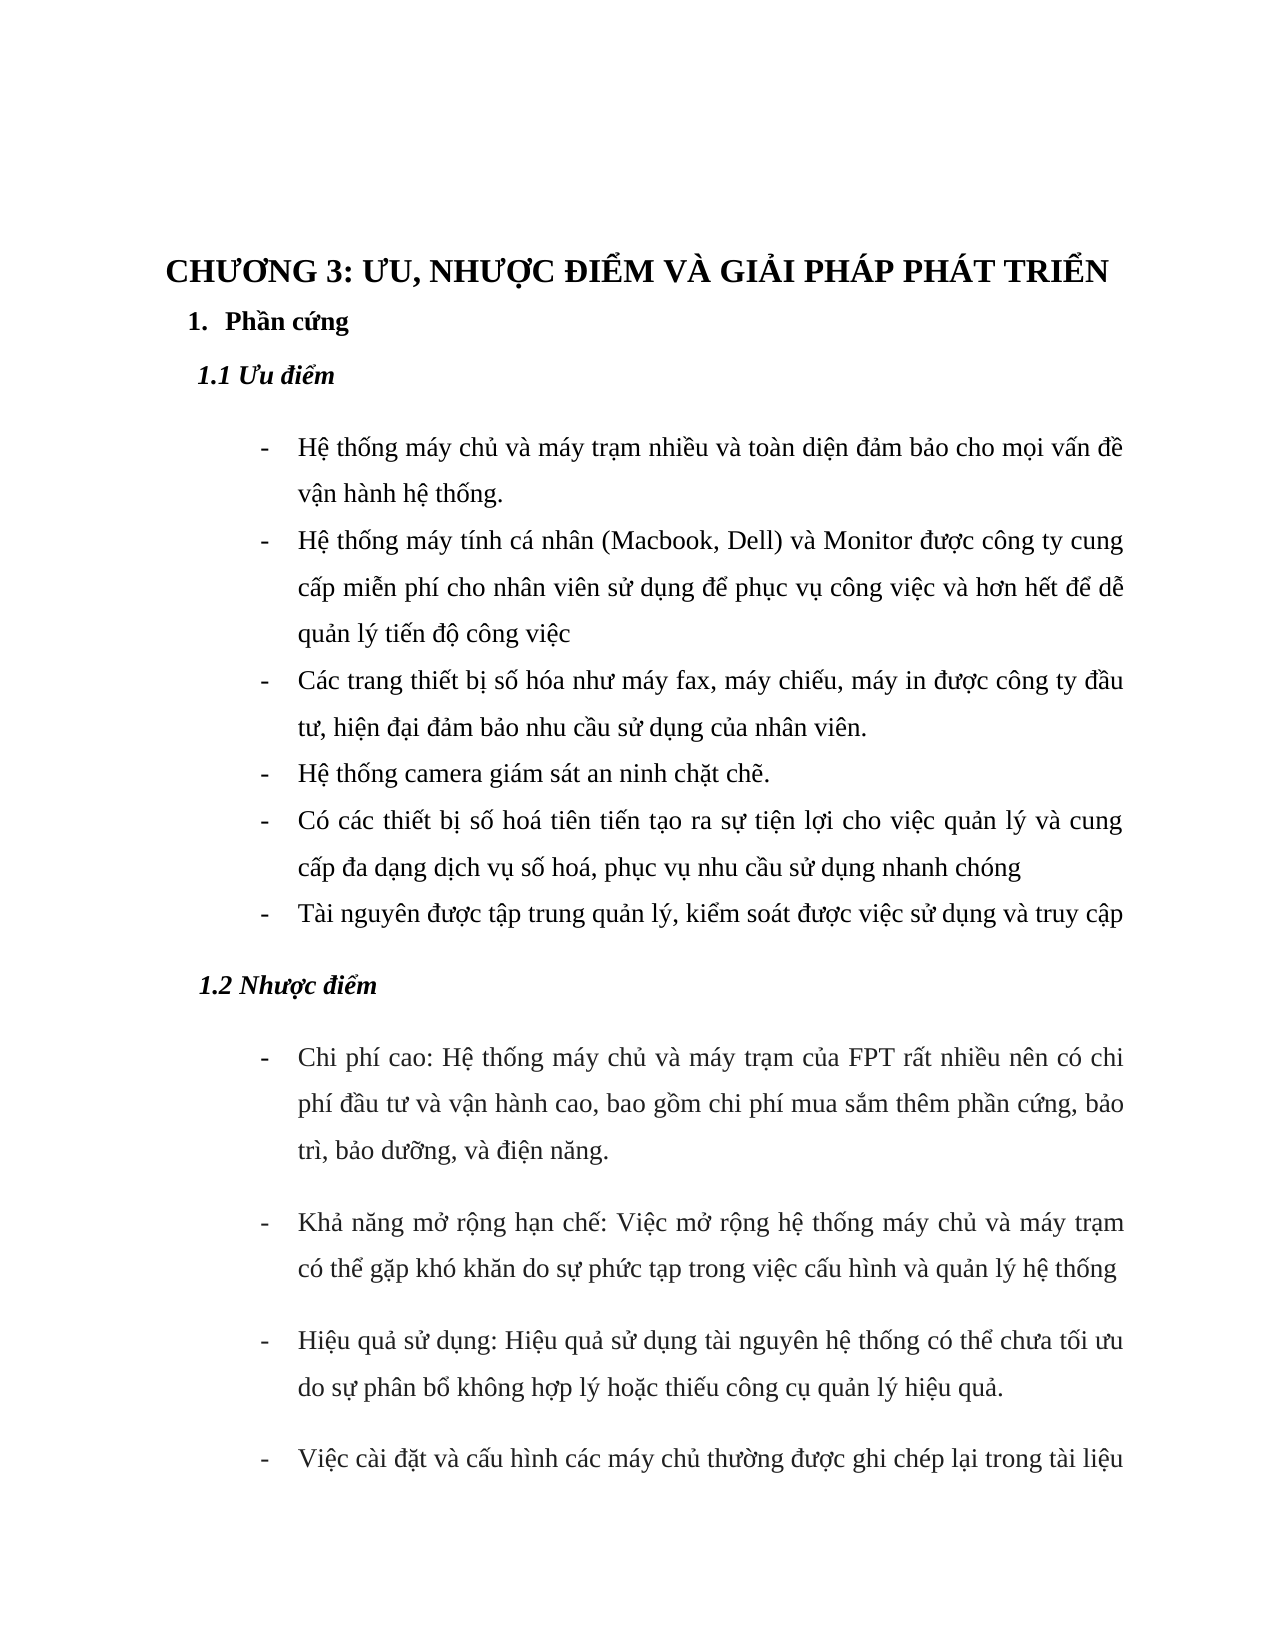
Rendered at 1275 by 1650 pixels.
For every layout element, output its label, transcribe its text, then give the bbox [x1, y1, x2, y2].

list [260, 1442, 1125, 1473]
subtitle Phần cứng [187, 305, 1125, 336]
list Tài nguyên được tập trung quản lý, kiểm soát được việc sử dụng và truy cập [260, 897, 1125, 928]
subtitle 1.1 Ưu điểm [150, 359, 1117, 390]
list Hệ thống camera giám sát an ninh chặt chẽ. [260, 757, 1125, 788]
list Có các thiết bị số hoá tiên tiến tạo ra sự tiện lợi cho việc quản lý và cung cấp đa dạng dịch vụ số hoá, phục vụ nhu cầu sử dụng nhanh chóng [260, 804, 1125, 882]
list Hiệu quả sử dụng: Hiệu quả sử dụng tài nguyên hệ thống có thể chưa tối ưu do sự phân bổ không hợp lý hoặc thiếu công cụ quản lý hiệu quả. [260, 1324, 1125, 1402]
list Hệ thống máy tính cá nhân (Macbook, Dell) và Monitor được công ty cung cấp miễn phí cho nhân viên sử dụng để phục vụ công việc và hơn hết để dễ quản lý tiến độ công việc [260, 524, 1125, 648]
list Hệ thống máy chủ và máy trạm nhiều và toàn diện đảm bảo cho mọi vấn đề vận hành hệ thống. [260, 431, 1125, 508]
subtitle 1.2 Nhược điểm [198, 969, 1117, 1000]
list Chi phí cao: Hệ thống máy chủ và máy trạm của FPT rất nhiều nên có chi phí đầu tư và vận hành cao, bao gồm chi phí mua sắm thêm phần cứng, bảo trì, bảo dưỡng, và điện năng. [260, 1041, 1125, 1165]
subtitle CHƯƠNG 3: ƯU, NHƯỢC ĐIỂM VÀ GIẢI PHÁP PHÁT TRIỂN [158, 252, 1117, 290]
list Khả năng mở rộng hạn chế: Việc mở rộng hệ thống máy chủ và máy trạm có thể gặp khó khăn do sự phức tạp trong việc cấu hình và quản lý hệ thống [260, 1206, 1125, 1283]
list Các trang thiết bị số hóa như máy fax, máy chiếu, máy in được công ty đầu tư, hiện đại đảm bảo nhu cầu sử dụng của nhân viên. [260, 664, 1125, 742]
